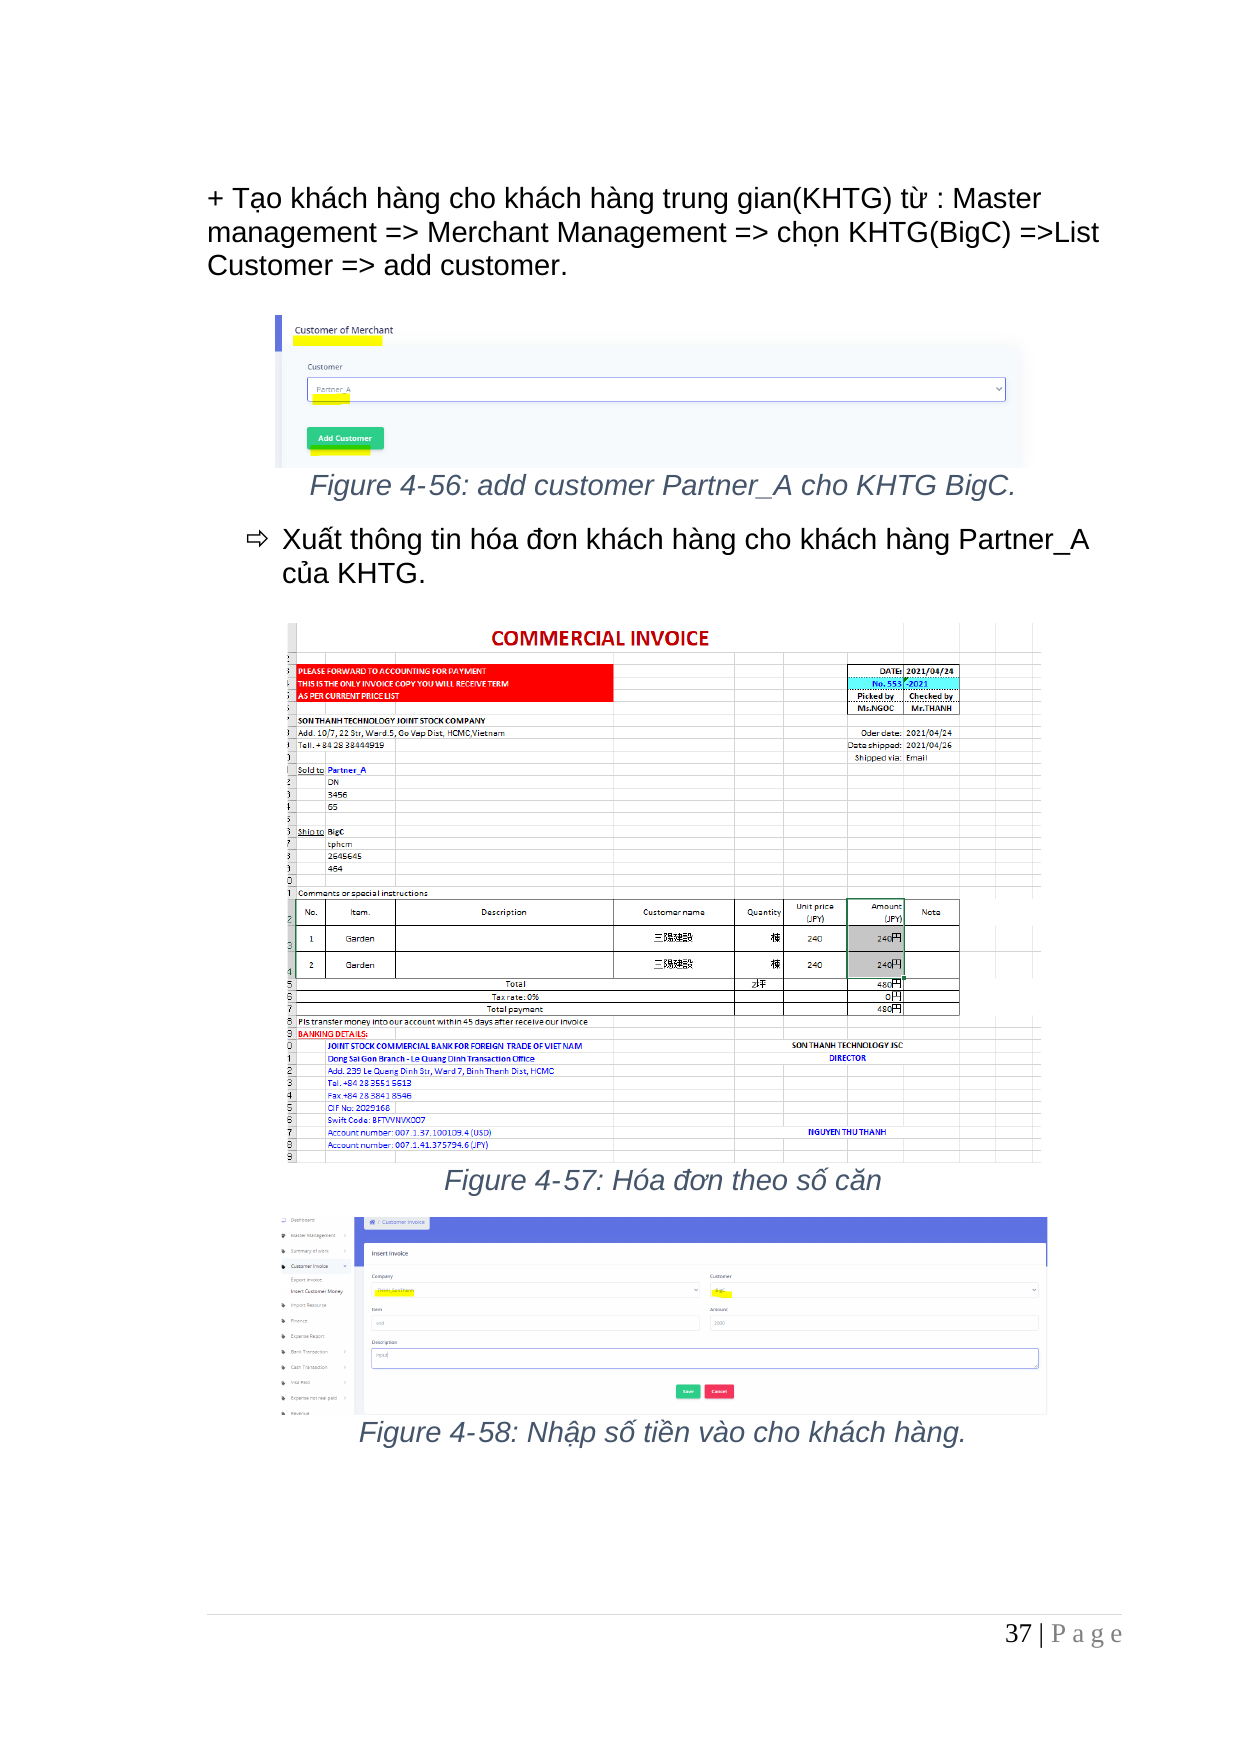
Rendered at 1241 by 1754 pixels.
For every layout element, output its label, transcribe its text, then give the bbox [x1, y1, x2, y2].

text + Tạo khách hàng cho khách hàng trung gian(KHTG) từ : Master management => Merchant Management => chọn KHTG(BigC) =>List Customer => add customer. [207, 181, 1122, 282]
picture [287, 623, 1042, 1163]
list Xuất thông tin hóa đơn khách hàng cho khách hàng Partner_A của KHTG. [244, 522, 1122, 589]
picture [281, 1217, 1048, 1415]
picture [275, 315, 1054, 468]
